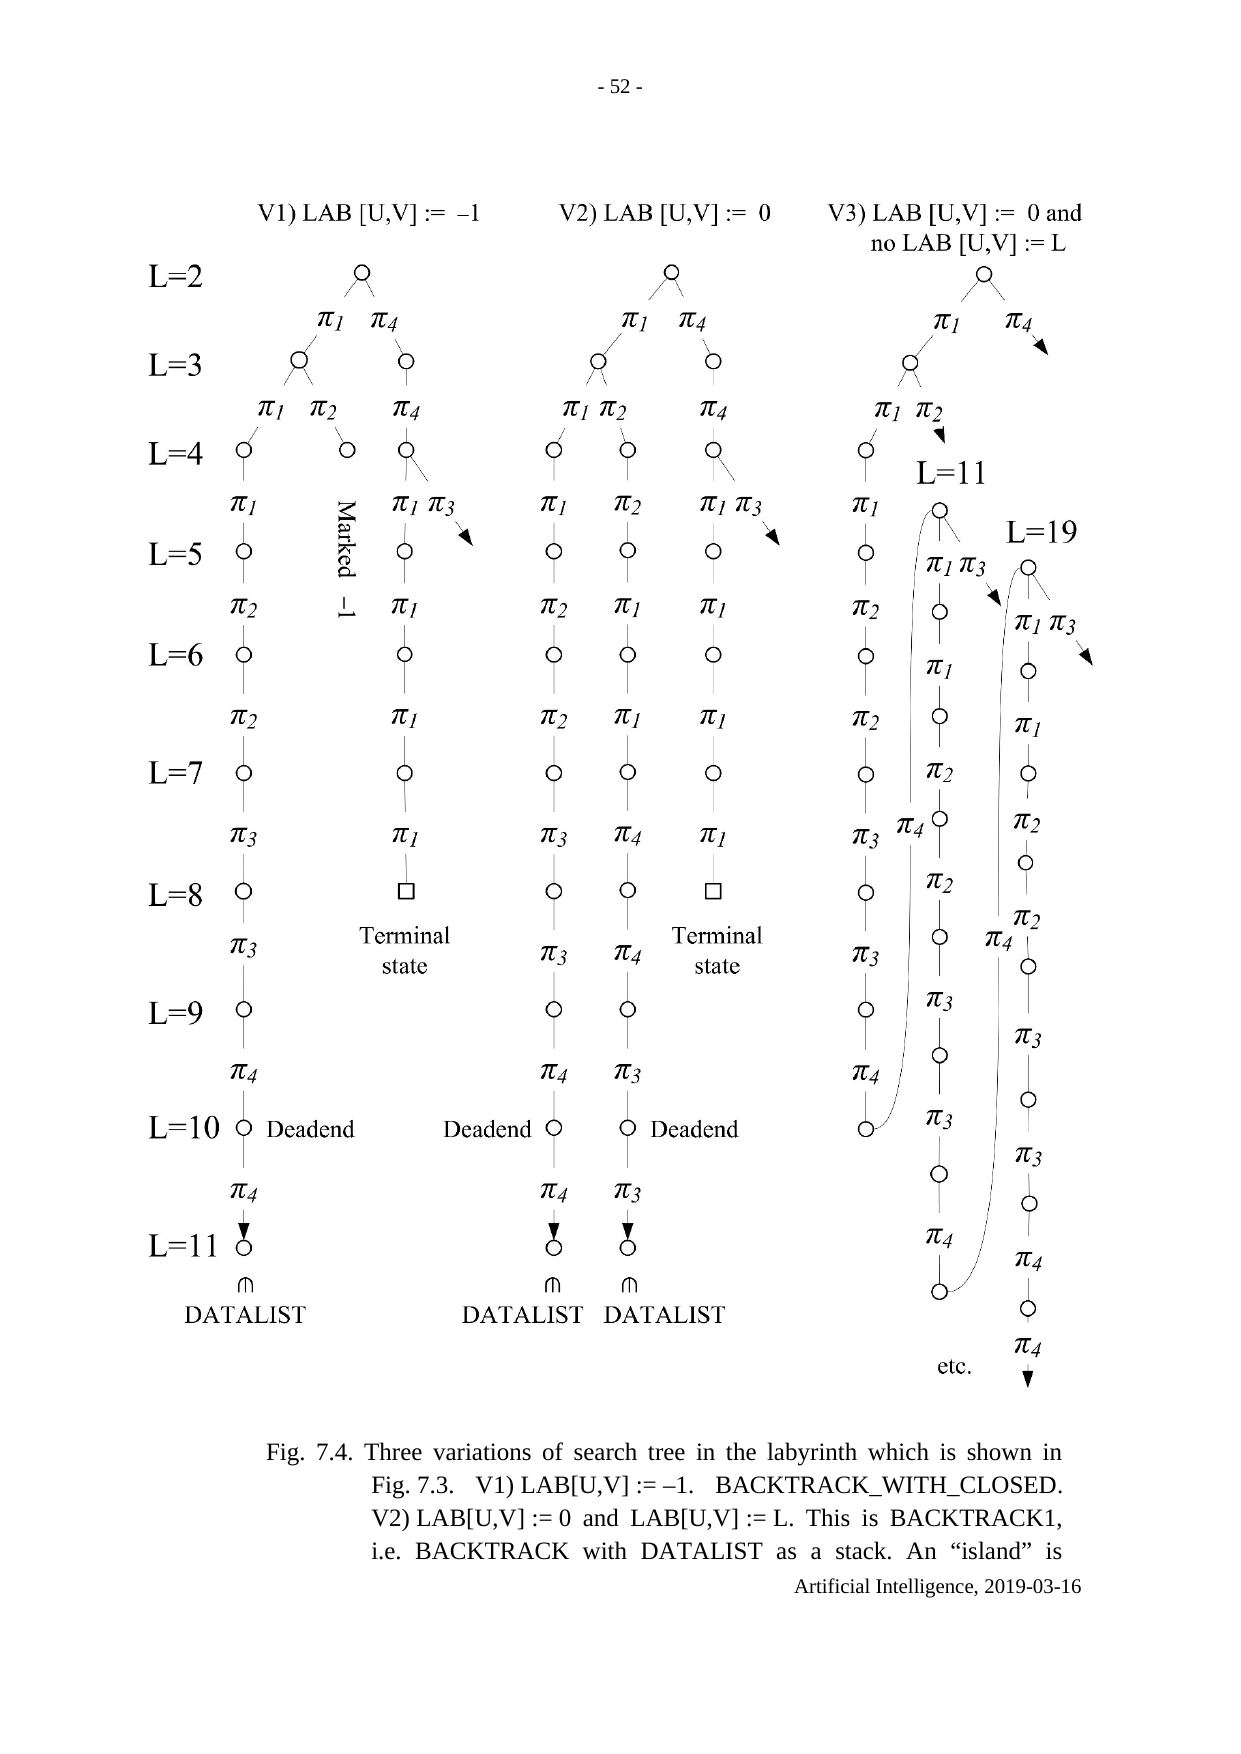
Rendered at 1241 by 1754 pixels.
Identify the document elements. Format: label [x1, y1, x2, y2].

text [266, 1437, 1063, 1564]
picture [147, 195, 1093, 1388]
